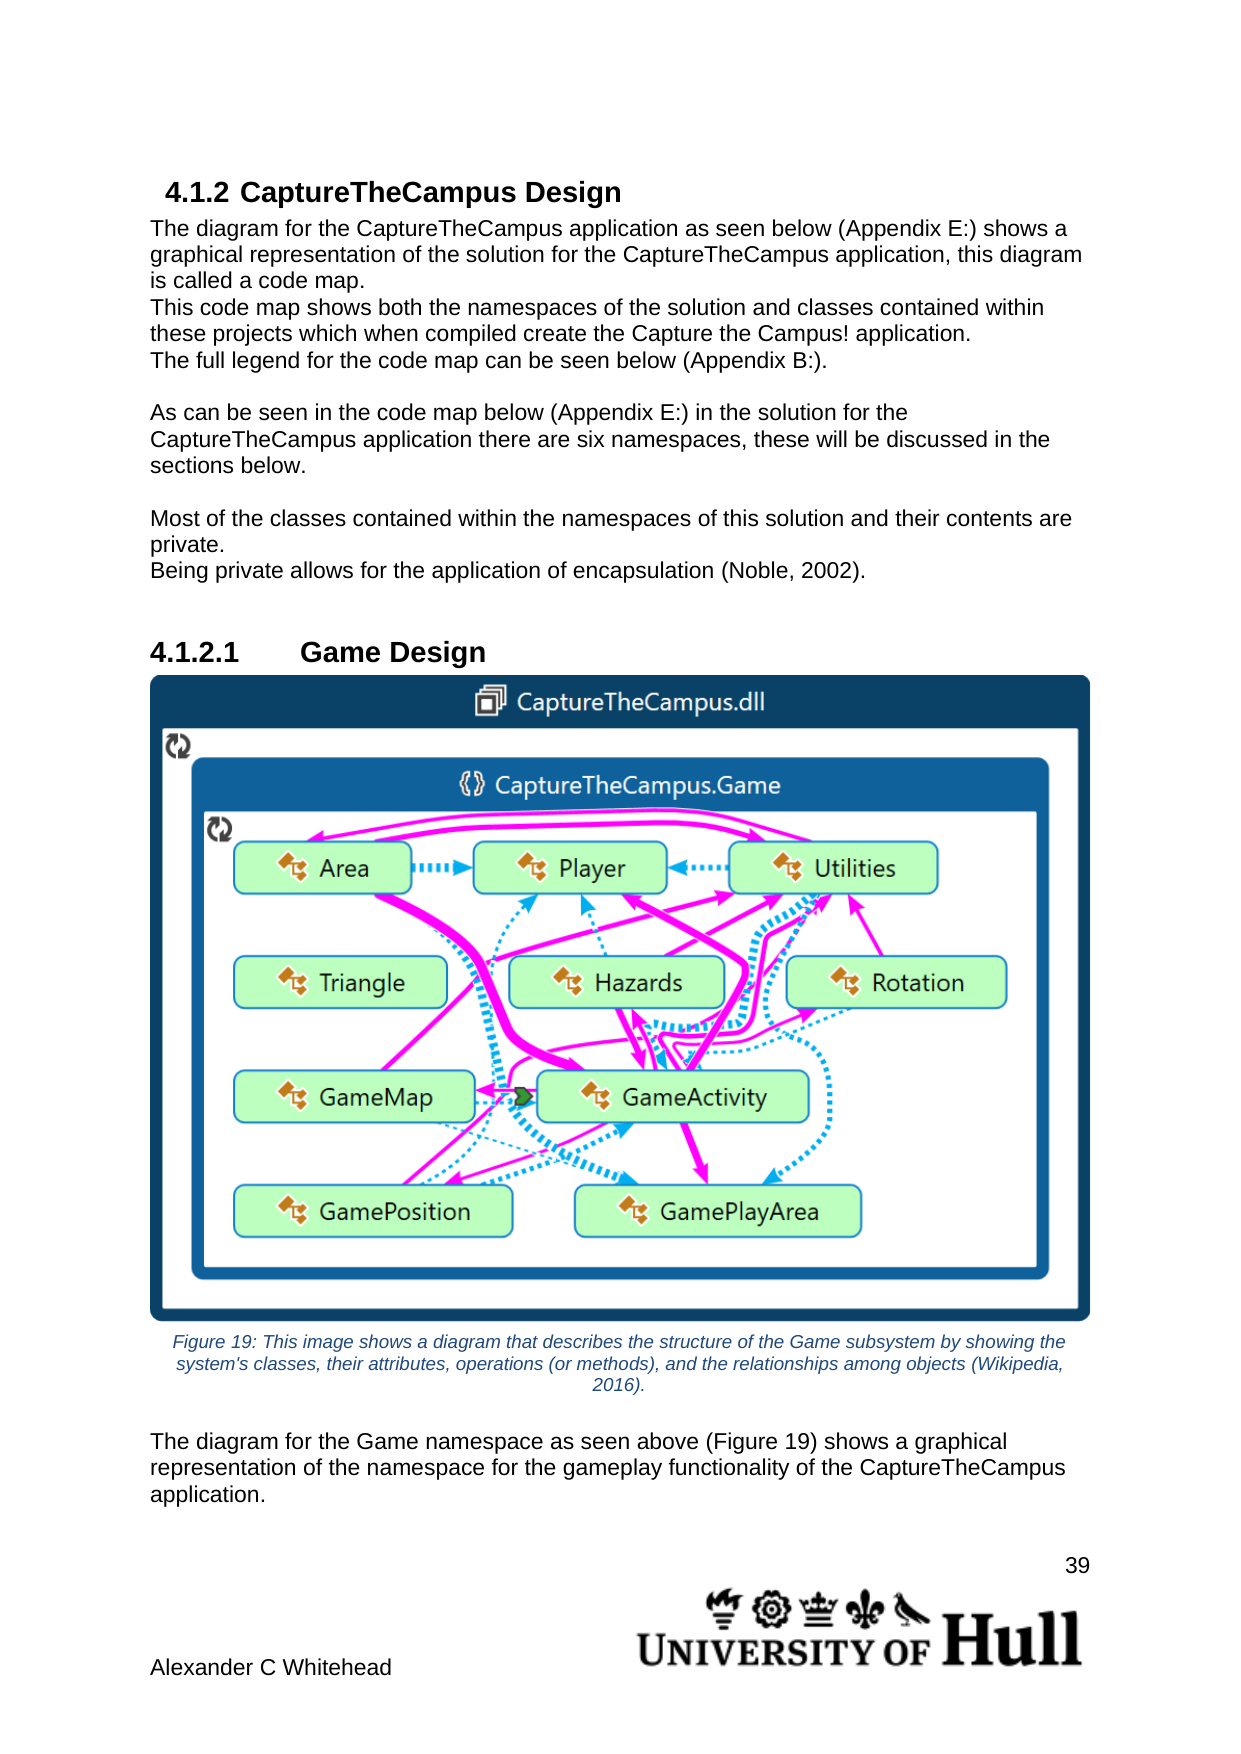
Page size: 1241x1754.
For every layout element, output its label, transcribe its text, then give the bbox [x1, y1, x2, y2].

picture [630, 1578, 1091, 1676]
text Most of the classes contained within the namespaces of this solution and their contents are private. [150, 505, 1090, 557]
text Being private allows for the application of encapsulation . [150, 557, 1090, 584]
picture [150, 675, 1091, 1322]
text The diagram for the Game namespace as seen above (Figure 19) shows a graphical representation of the namespace for the gameplay functionality of the CaptureTheCampus application. [150, 1428, 1090, 1507]
subtitle CaptureTheCampus Design [165, 175, 1090, 208]
text The full legend for the code map can be seen below (Appendix B:). [150, 347, 1090, 373]
text The diagram for the CaptureTheCampus application as seen below (Appendix E:) shows a graphical representation of the solution for the CaptureTheCampus application, this diagram is called a code map. [150, 215, 1090, 294]
text This code map shows both the namespaces of the solution and classes contained within these projects which when compiled create the Capture the Campus! application. [150, 294, 1090, 347]
subtitle Game Design [150, 635, 1090, 669]
text As can be seen in the code map below (Appendix E:) in the solution for the CaptureTheCampus application there are six namespaces, these will be discussed in the sections below. [150, 399, 1090, 478]
